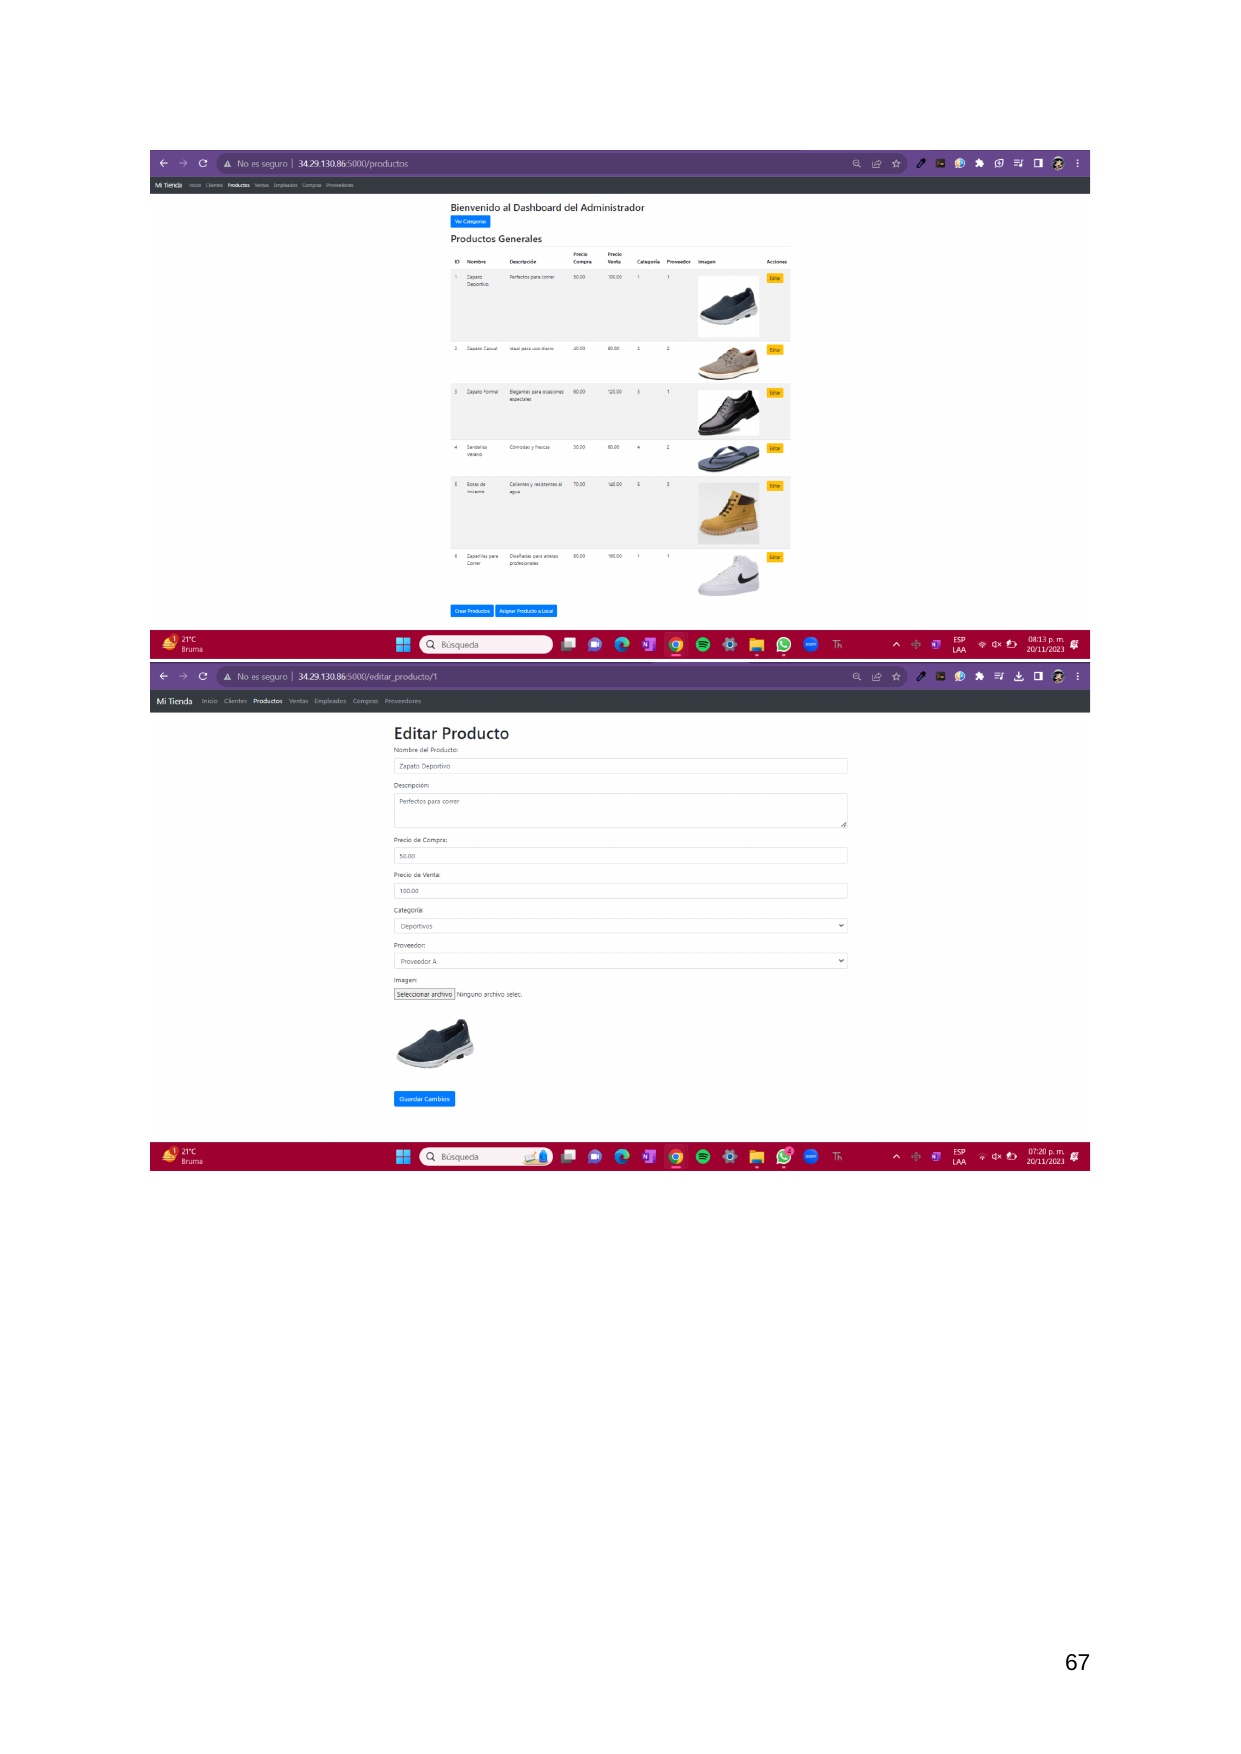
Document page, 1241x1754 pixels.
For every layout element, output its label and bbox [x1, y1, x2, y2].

picture [150, 662, 1091, 1171]
picture [150, 150, 1091, 659]
